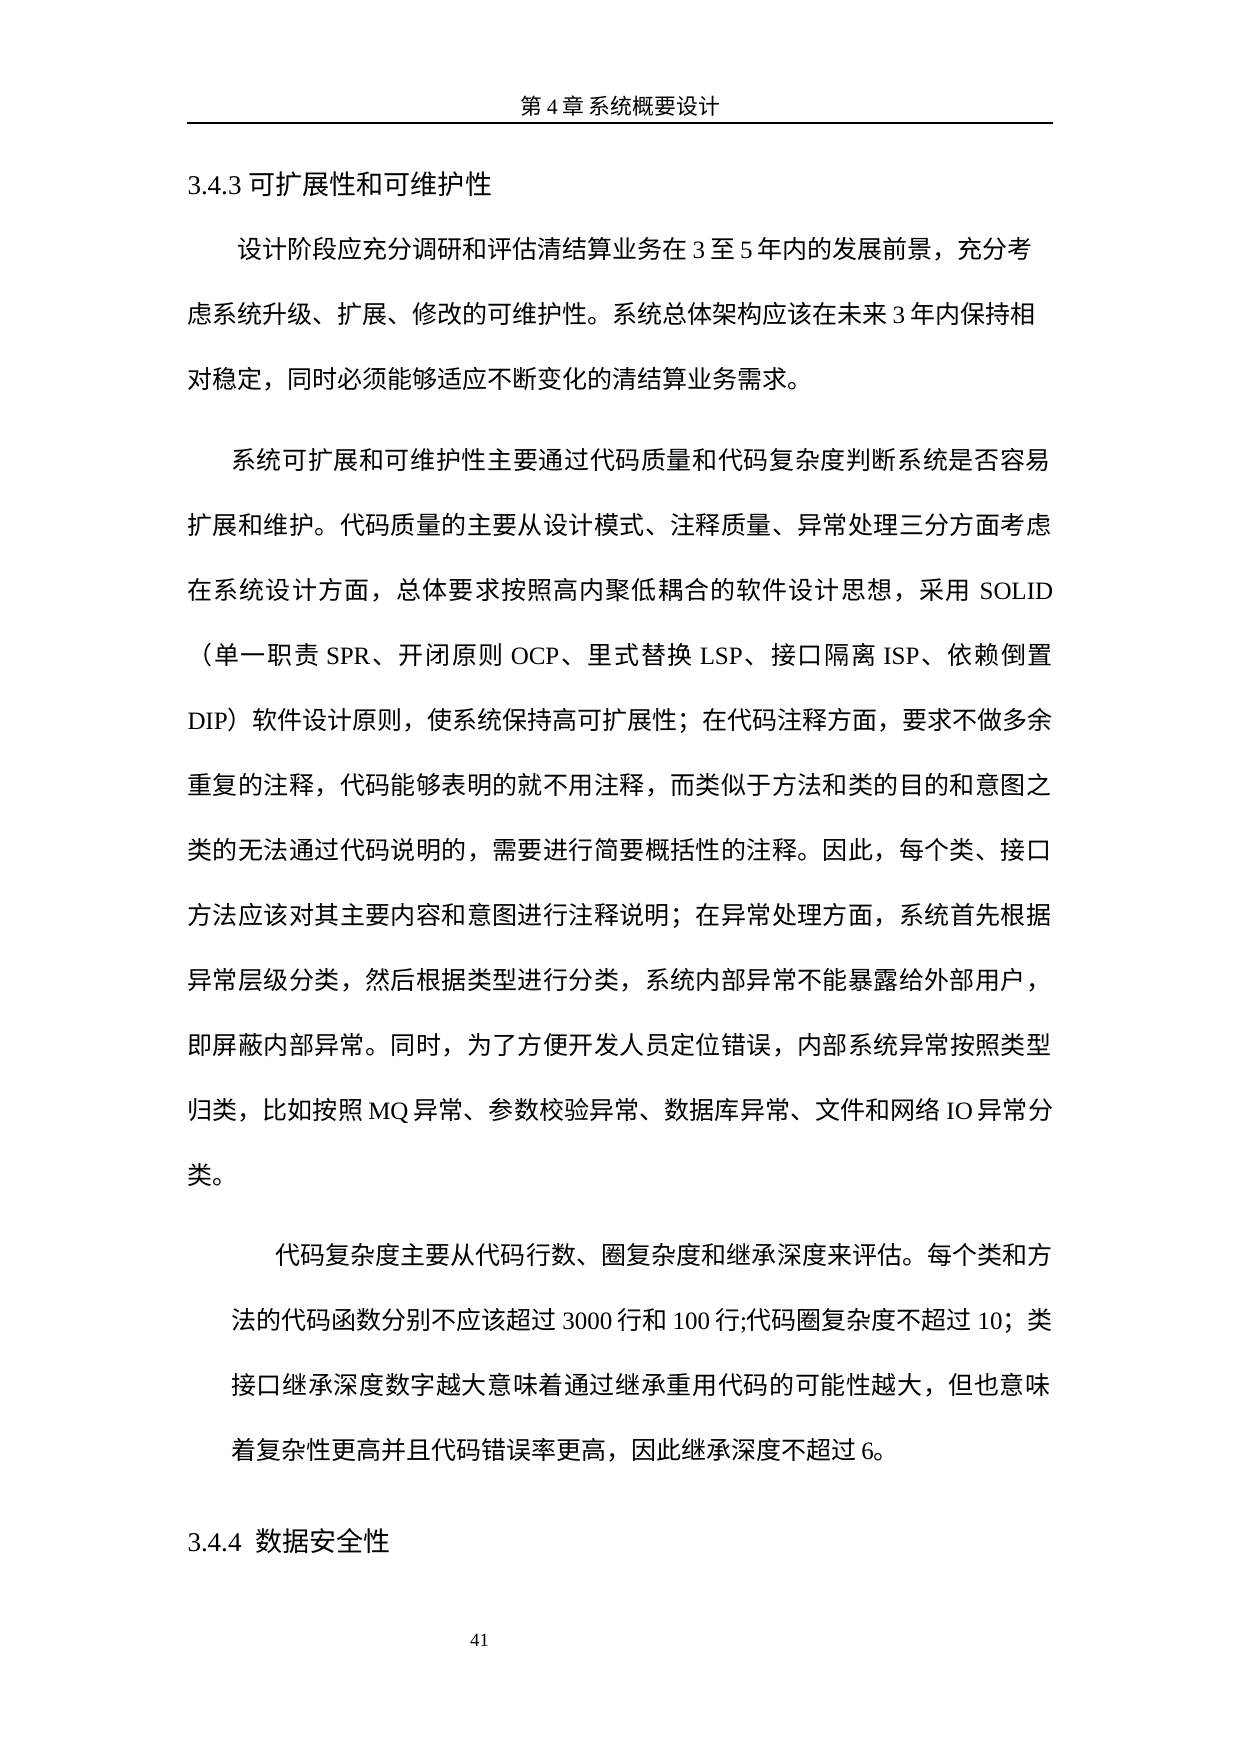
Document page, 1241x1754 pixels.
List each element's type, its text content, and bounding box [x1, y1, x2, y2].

list 3.4.3 可扩展性和可维护性 [187, 150, 1053, 215]
list 代码复杂度主要从代码行数、圈复杂度和继承深度来评估。每个类和方法的代码函数分别不应该超过3000行和100行;代码圈复杂度不超过10；类接口继承深度数字越大意味着通过继承重用代码的可能性越大，但也意味着复杂性更高并且代码错误率更高，因此继承深度不超过6。 [231, 1222, 1053, 1482]
list 系统可扩展和可维护性主要通过代码质量和代码复杂度判断系统是否容易扩展和维护。代码质量的主要从设计模式、注释质量、异常处理三分方面考虑。在系统设计方面，总体要求按照高内聚低耦合的软件设计思想，采用SOLID（单一职责SPR、开闭原则OCP、里式替换LSP、接口隔离ISP、依赖倒置DIP）软件设计原则，使系统保持高可扩展性；在代码注释方面，要求不做多余重复的注释，代码能够表明的就不用注释，而类似于方法和类的目的和意图之类的无法通过代码说明的，需要进行简要概括性的注释。因此，每个类、接口、方法应该对其主要内容和意图进行注释说明；在异常处理方面，系统首先根据异常层级分类，然后根据类型进行分类，系统内部异常不能暴露给外部用户，即屏蔽内部异常。同时，为了方便开发人员定位错误，内部系统异常按照类型归类，比如按照MQ异常、参数校验异常、数据库异常、文件和网络IO异常分类。 [187, 426, 1053, 1206]
text 设计阶段应充分调研和评估清结算业务在3至5年内的发展前景，充分考虑系统升级、扩展、修改的可维护性。系统总体架构应该在未来3年内保持相对稳定，同时必须能够适应不断变化的清结算业务需求。 [187, 215, 1053, 410]
text 3.4.4 数据安全性 [187, 1507, 1053, 1572]
